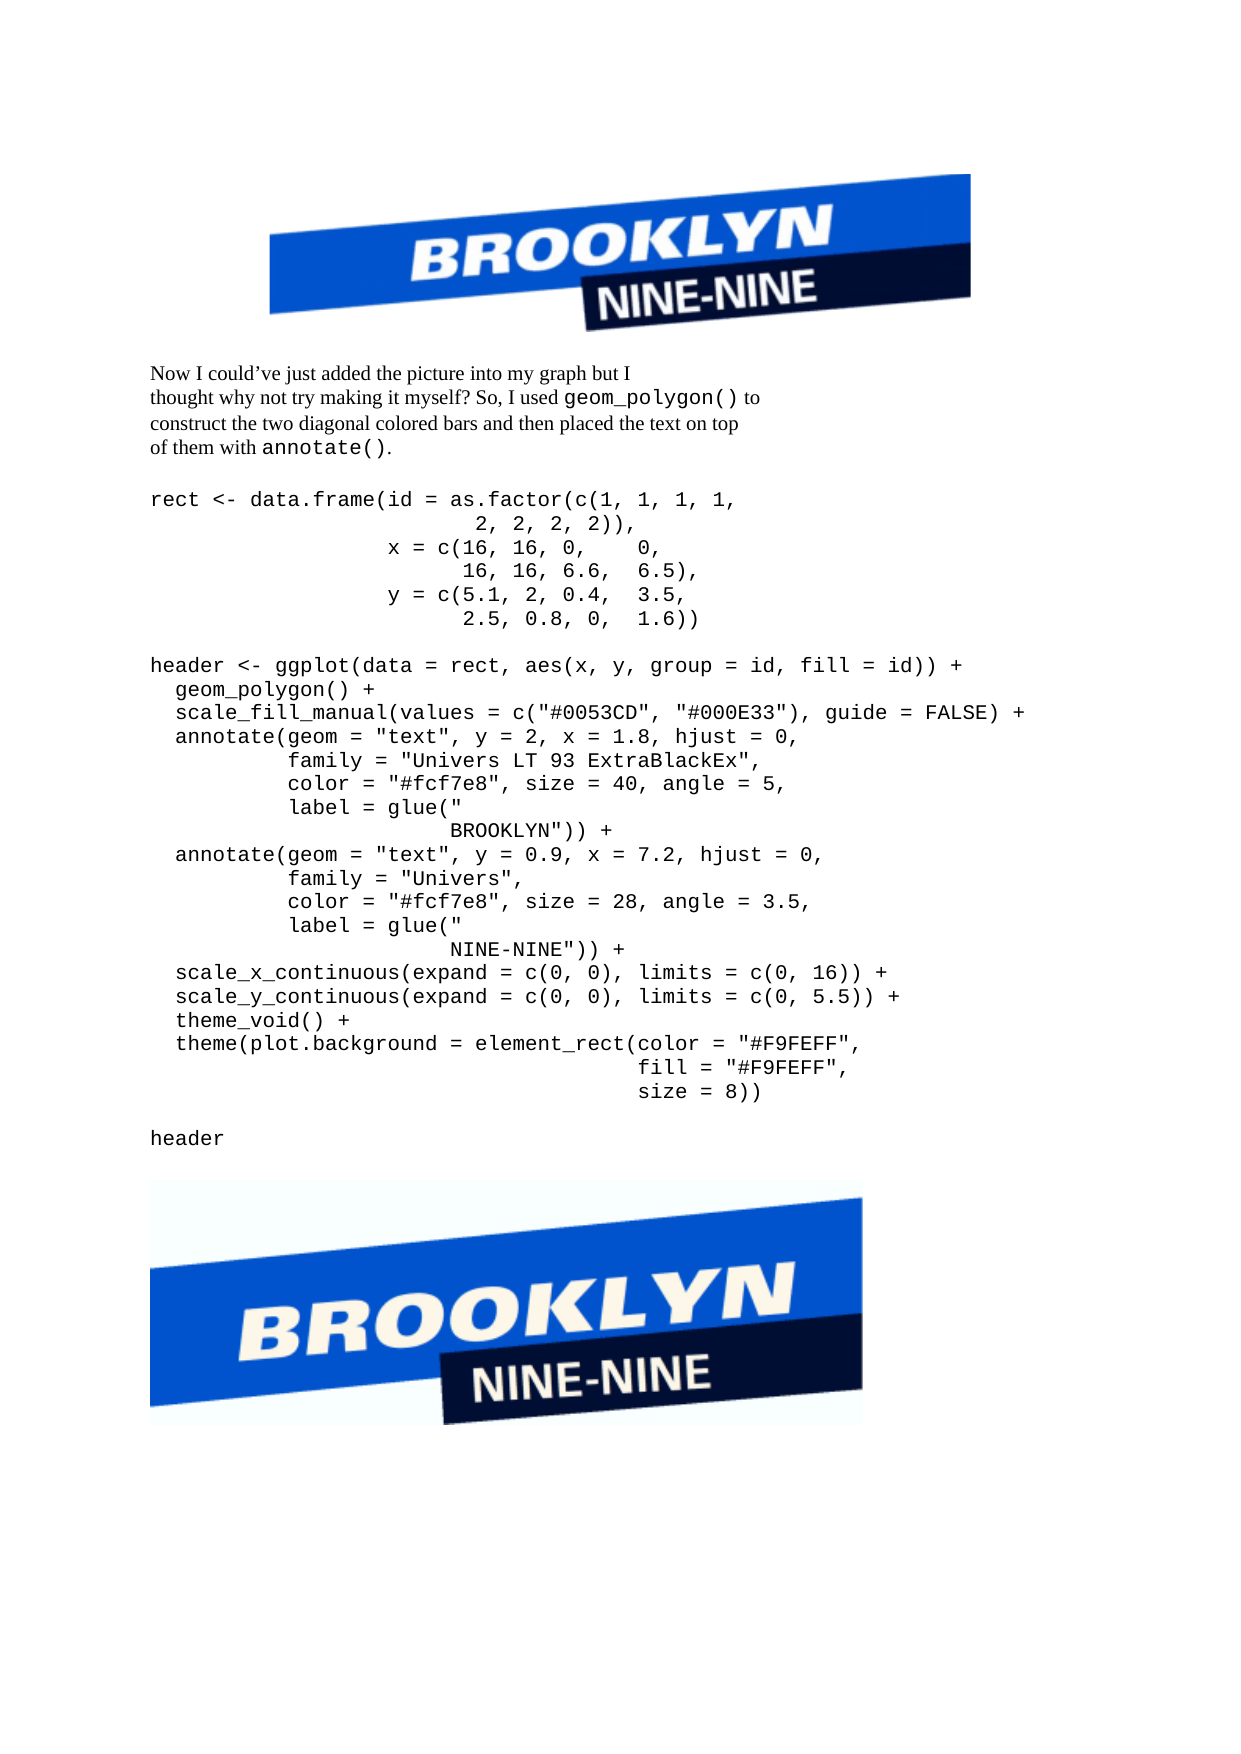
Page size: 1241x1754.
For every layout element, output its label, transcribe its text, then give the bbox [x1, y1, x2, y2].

text Now I could’ve just added the picture into my graph but I thought why not try making it myself? So, I used geom_polygon() to construct the two diagonal colored bars and then placed the text on top of them with annotate(). [150, 361, 1090, 460]
text geom_polygon() + [150, 679, 1090, 702]
text y = c(5.1, 2, 0.4, 3.5, [150, 584, 1090, 608]
picture [150, 1180, 863, 1425]
text theme(plot.background = element_rect(color = "#F9FEFF", [150, 1033, 1090, 1057]
text x = c(16, 16, 0, 0, [150, 537, 1090, 560]
text BROOKLYN")) + [150, 821, 1090, 844]
text scale_fill_manual(values = c("#0053CD", "#000E33"), guide = FALSE) + [150, 702, 1090, 726]
text header <- ggplot(data = rect, aes(x, y, group = id, fill = id)) + [150, 655, 1090, 679]
text color = "#fcf7e8", size = 28, angle = 3.5, [150, 891, 1090, 915]
text annotate(geom = "text", y = 2, x = 1.8, hjust = 0, [150, 726, 1090, 749]
text scale_x_continuous(expand = c(0, 0), limits = c(0, 16)) + [150, 962, 1090, 986]
text NINE-NINE")) + [150, 939, 1090, 962]
text size = 8)) [150, 1081, 1090, 1104]
text scale_y_continuous(expand = c(0, 0), limits = c(0, 5.5)) + [150, 986, 1090, 1010]
text rect <- data.frame(id = as.factor(c(1, 1, 1, 1, [150, 489, 1090, 513]
text fill = "#F9FEFF", [150, 1057, 1090, 1081]
text 16, 16, 6.6, 6.5), [150, 560, 1090, 584]
text label = glue(" [150, 915, 1090, 939]
text annotate(geom = "text", y = 0.9, x = 7.2, hjust = 0, [150, 844, 1090, 868]
text family = "Univers", [150, 868, 1090, 891]
text color = "#fcf7e8", size = 40, angle = 5, [150, 773, 1090, 797]
text theme_void() + [150, 1010, 1090, 1033]
text 2, 2, 2, 2)), [150, 513, 1090, 537]
picture [269, 174, 971, 332]
text header [150, 1128, 1090, 1152]
text 2.5, 0.8, 0, 1.6)) [150, 608, 1090, 631]
text family = "Univers LT 93 ExtraBlackEx", [150, 749, 1090, 773]
text label = glue(" [150, 797, 1090, 821]
